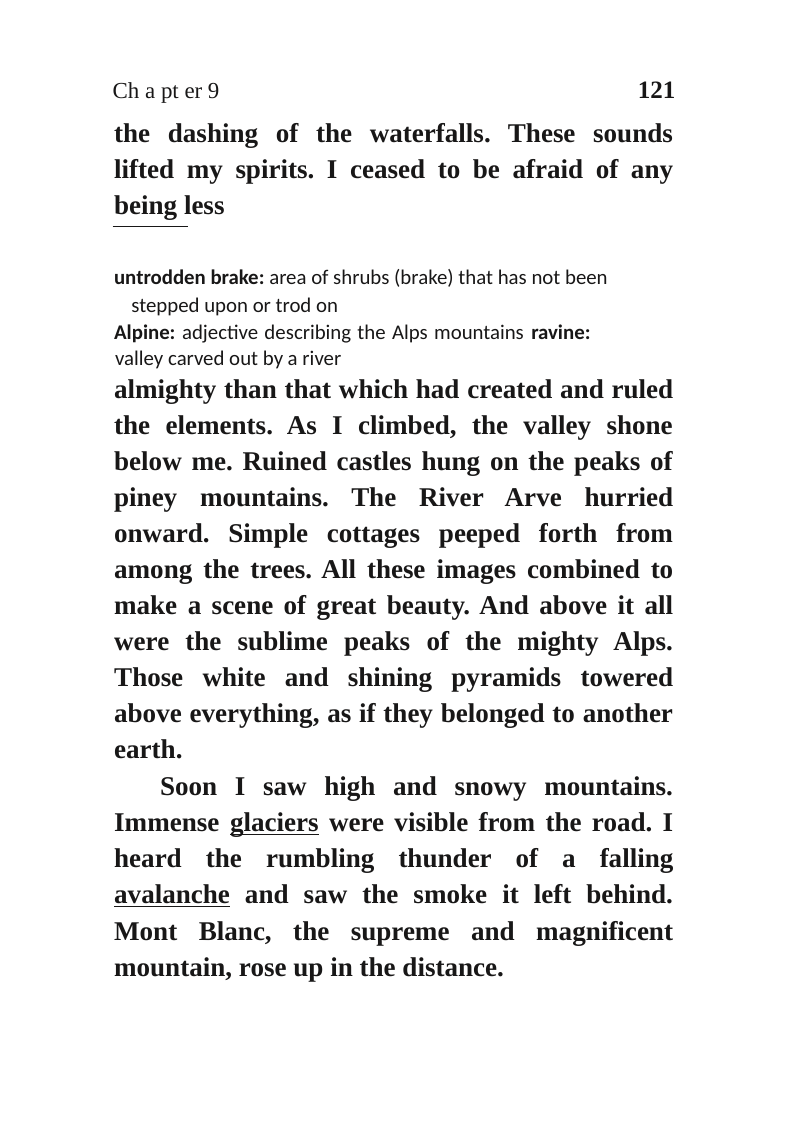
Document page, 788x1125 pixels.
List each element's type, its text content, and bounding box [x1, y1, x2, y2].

text untrodden brake: area of shrubs (brake) that has not been [114, 264, 675, 290]
text Soon I saw high and snowy mountains. Immense glaciers were visible from the road. I heard the rumbling thunder of a falling avalanche and saw the smoke it left behind. Mont Blanc, the supreme and magnificent mountain, rose up in the distance. [114, 770, 674, 982]
text almighty than that which had created and ruled the elements. As I climbed, the valley shone below me. Ruined castles hung on the peaks of piney mountains. The River Arve hurried onward. Simple cottages peeped forth from among the trees. All these images combined to make a scene of great beauty. And above it all were the sublime peaks of the mighty Alps. Those white and shining pyramids towered above everything, as if they belonged to another earth. [114, 373, 674, 764]
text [114, 117, 674, 220]
text stepped upon or trod on [131, 292, 675, 317]
text Alpine: adjective describing the Alps mountains ravine: valley carved out by a river [114, 319, 590, 371]
